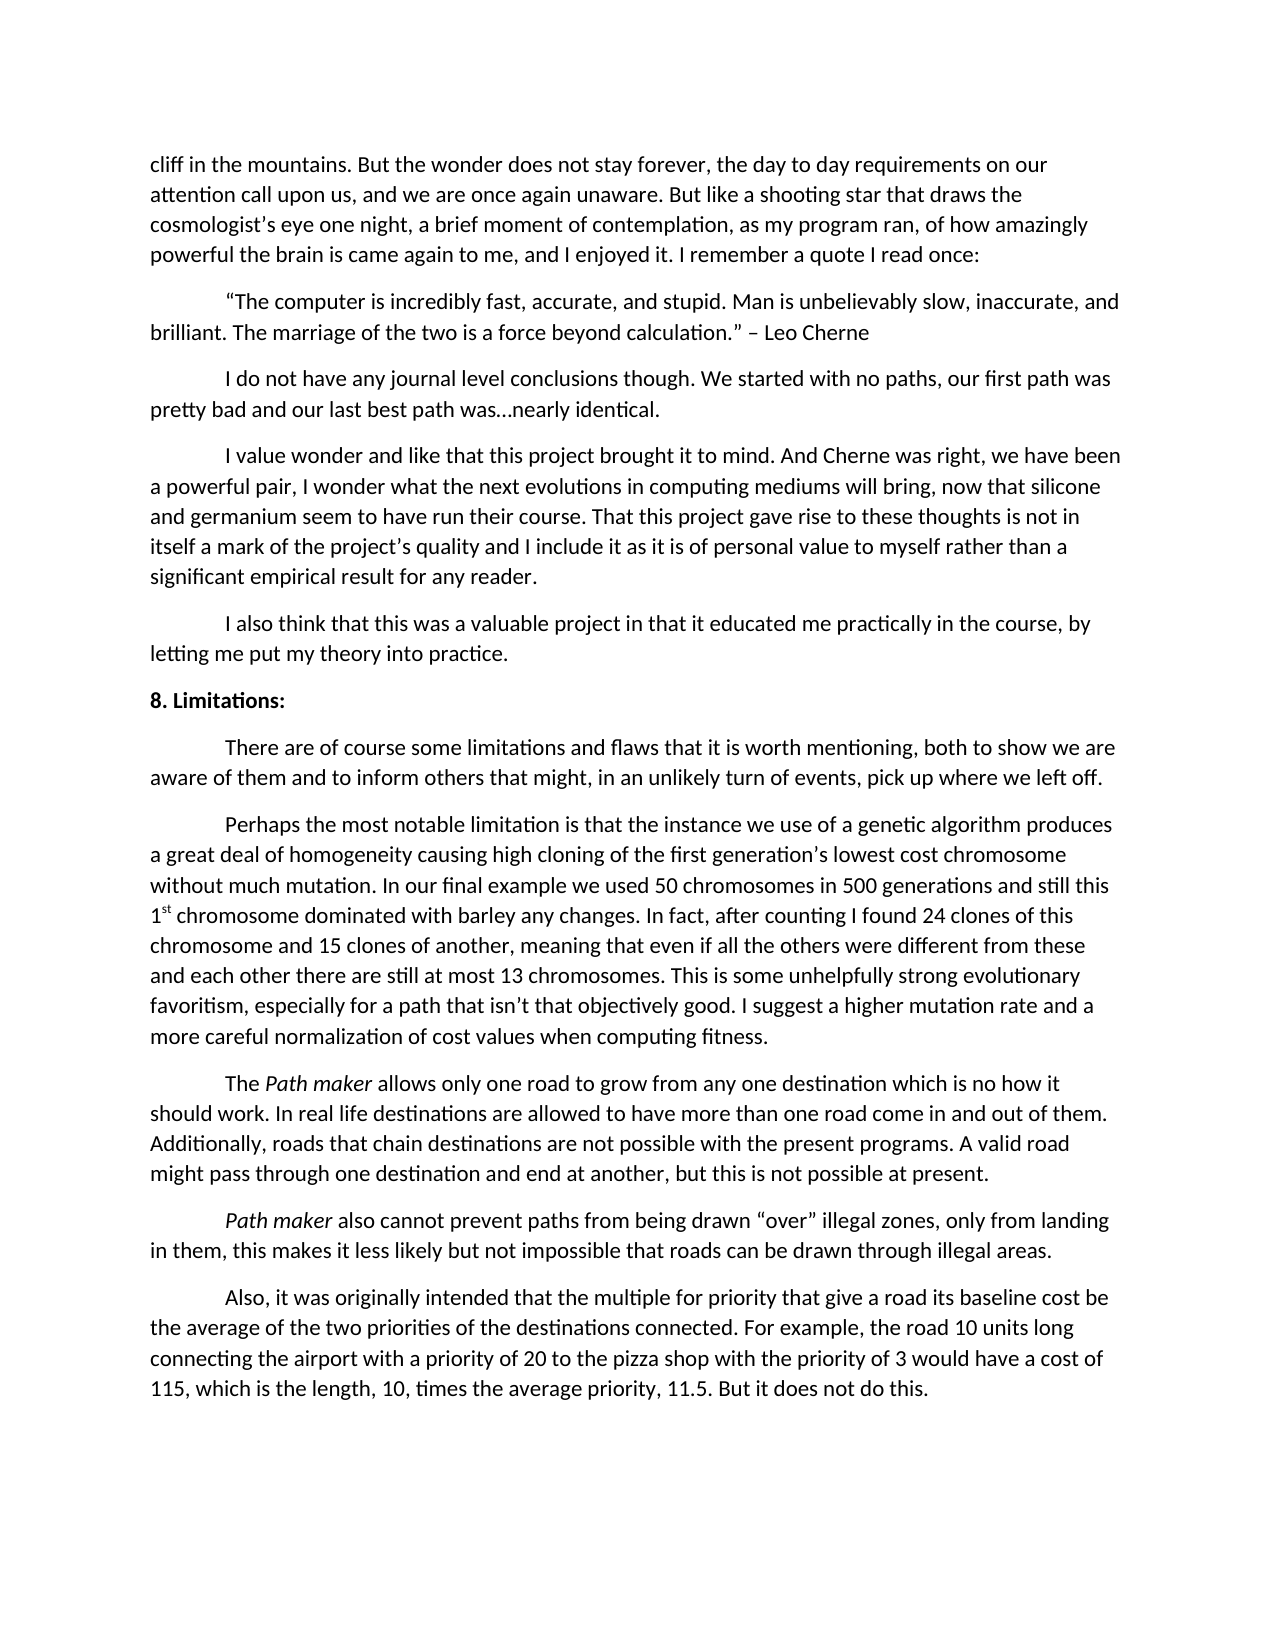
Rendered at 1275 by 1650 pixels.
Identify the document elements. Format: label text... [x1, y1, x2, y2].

text 8. Limitations: [150, 686, 1125, 714]
text I do not have any journal level conclusions though. We started with no paths, our first path was pretty bad and our last best path was…nearly identical. [150, 364, 1125, 423]
text I also think that this was a valuable project in that it educated me practically in the course, by letting me put my theory into practice. [150, 609, 1125, 668]
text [150, 150, 1125, 269]
text There are of course some limitations and flaws that it is worth mentioning, both to show we are aware of them and to inform others that might, in an unlikely turn of events, pick up where we left off. [150, 733, 1125, 792]
text The Path maker allows only one road to grow from any one destination which is no how it should work. In real life destinations are allowed to have more than one road come in and out of them. Additionally, roads that chain destinations are not possible with the present programs. A valid road might pass through one destination and end at another, but this is not possible at present. [150, 1069, 1125, 1187]
text I value wonder and like that this project brought it to mind. And Cherne was right, we have been a powerful pair, I wonder what the next evolutions in computing mediums will bring, now that silicone and germanium seem to have run their course. That this project gave rise to these thoughts is not in itself a mark of the project’s quality and I include it as it is of personal value to myself rather than a significant empirical result for any reader. [150, 442, 1125, 591]
text Perhaps the most notable limitation is that the instance we use of a genetic algorithm produces a great deal of homogeneity causing high cloning of the first generation’s lowest cost chromosome without much mutation. In our final example we used 50 chromosomes in 500 generations and still this 1st chromosome dominated with barley any changes. In fact, after counting I found 24 clones of this chromosome and 15 clones of another, meaning that even if all the others were different from these and each other there are still at most 13 chromosomes. This is some unhelpfully strong evolutionary favoritism, especially for a path that isn’t that objectively good. I suggest a higher mutation rate and a more careful normalization of cost values when computing fitness. [150, 810, 1125, 1050]
text Path maker also cannot prevent paths from being drawn “over” illegal zones, only from landing in them, this makes it less likely but not impossible that roads can be drawn through illegal areas. [150, 1206, 1125, 1264]
text Also, it was originally intended that the multiple for priority that give a road its baseline cost be the average of the two priorities of the destinations connected. For example, the road 10 units long connecting the airport with a priority of 20 to the pizza shop with the priority of 3 would have a cost of 115, which is the length, 10, times the average priority, 11.5. But it does not do this. [150, 1283, 1125, 1402]
text “The computer is incredibly fast, accurate, and stupid. Man is unbelievably slow, inaccurate, and brilliant. The marriage of the two is a force beyond calculation.” – Leo Cherne [150, 287, 1125, 346]
